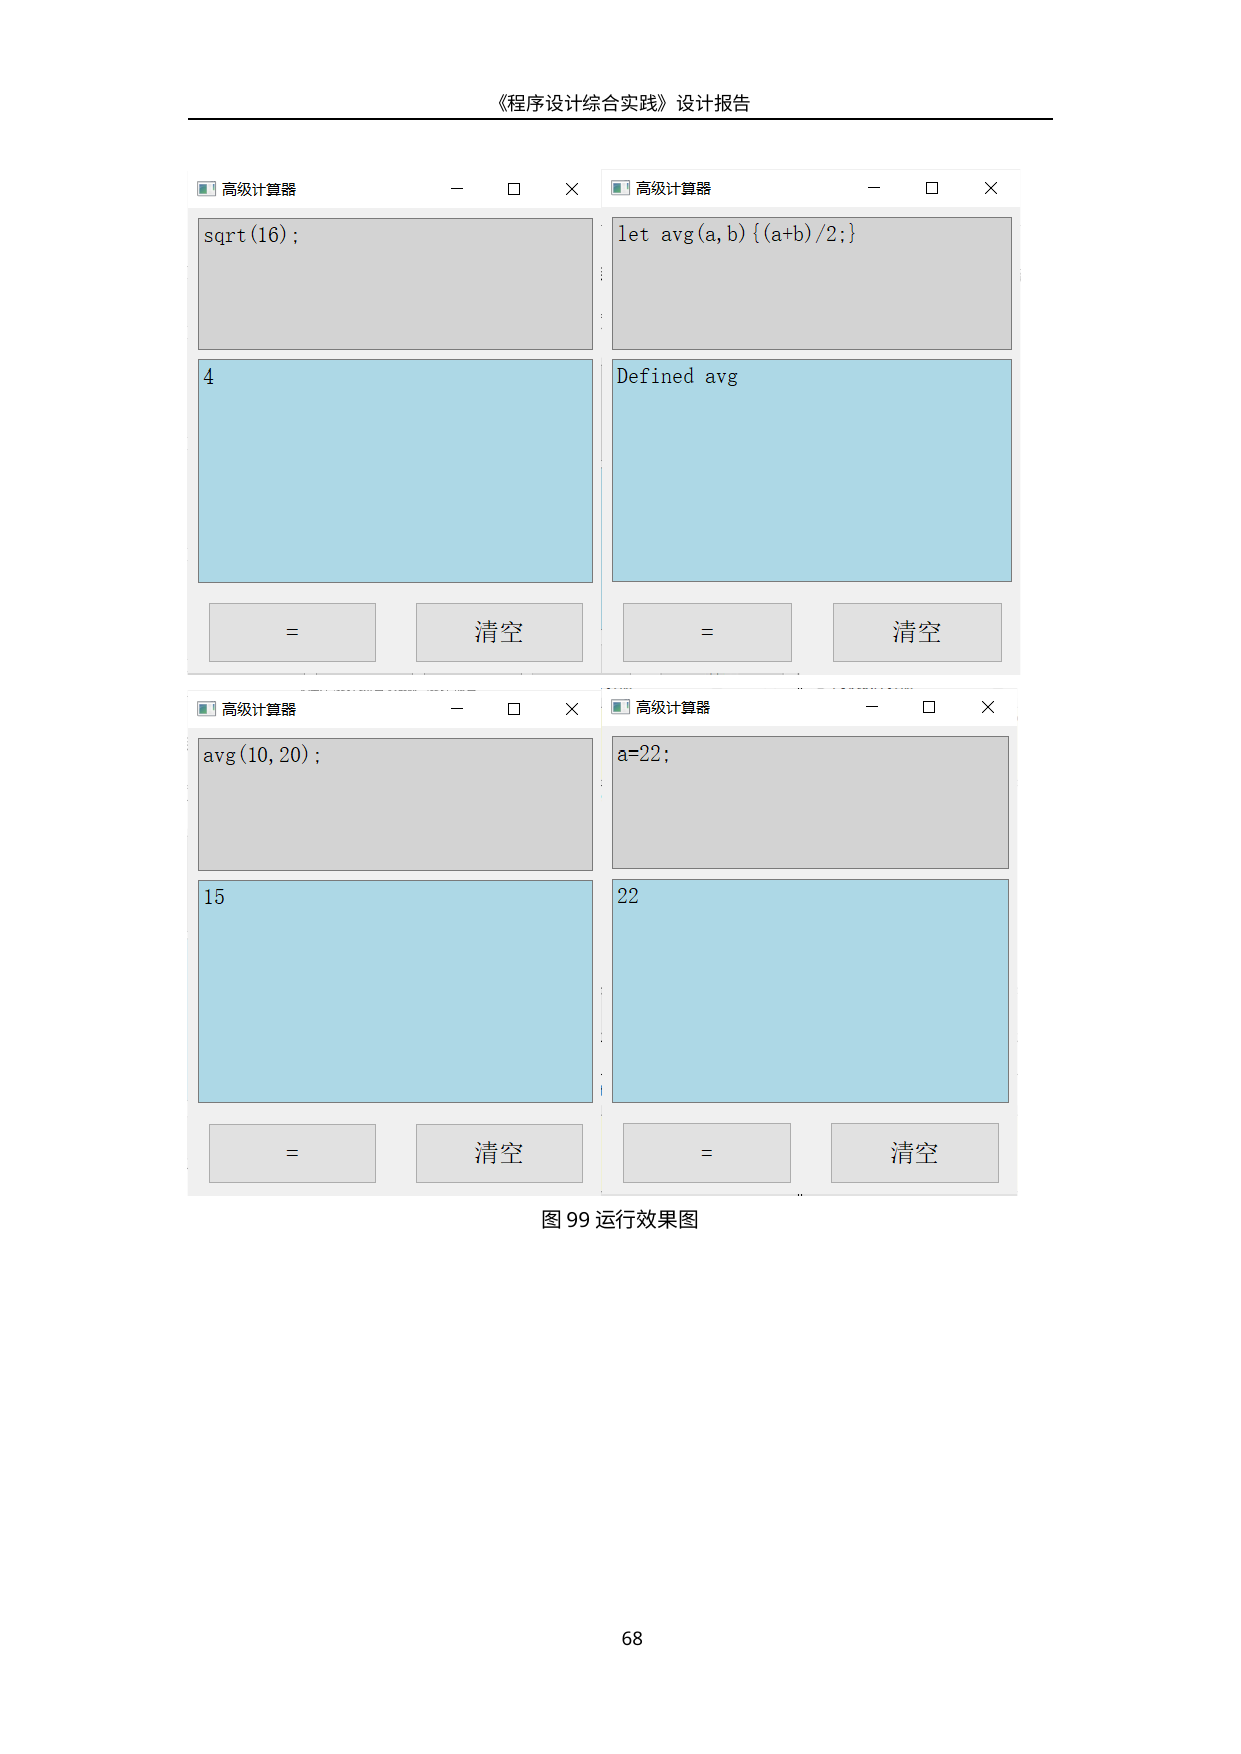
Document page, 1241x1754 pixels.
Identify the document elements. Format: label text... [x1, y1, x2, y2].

picture [187, 169, 1021, 675]
text 图99 运行效果图 [187, 1202, 1053, 1234]
picture [187, 688, 1018, 1196]
